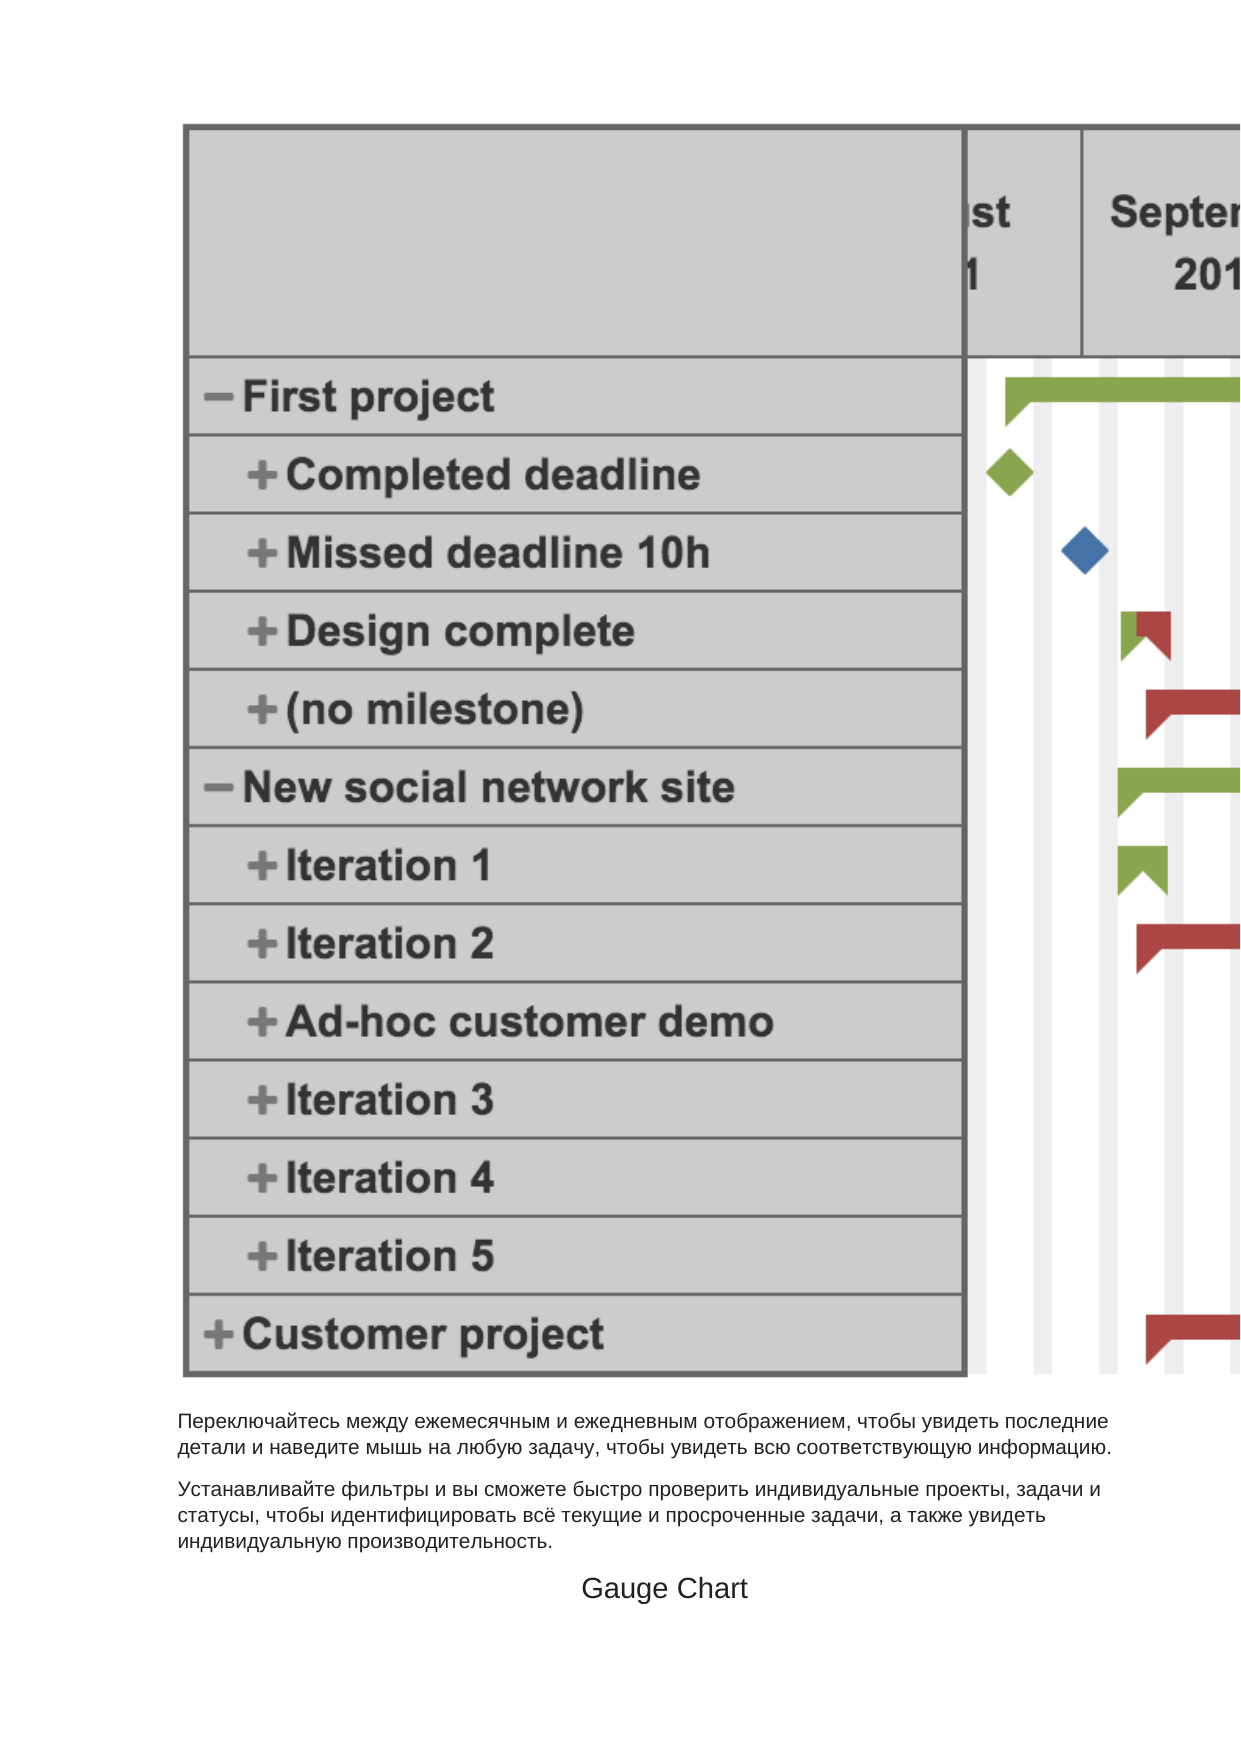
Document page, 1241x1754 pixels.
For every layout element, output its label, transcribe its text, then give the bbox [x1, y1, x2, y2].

picture [177, 118, 1241, 1390]
text Gauge Chart [177, 1571, 1152, 1605]
text Устанавливайте фильтры и вы сможете быстро проверить индивидуальные проекты, задачи и статусы, чтобы идентифицировать всё текущие и просроченные задачи, а также увидеть индивидуальную производительность. [177, 1477, 1152, 1553]
text Переключайтесь между ежемесячным и ежедневным отображением, чтобы увидеть последние детали и наведите мышь на любую задачу, чтобы увидеть всю соответствующую информацию. [177, 1409, 1152, 1459]
